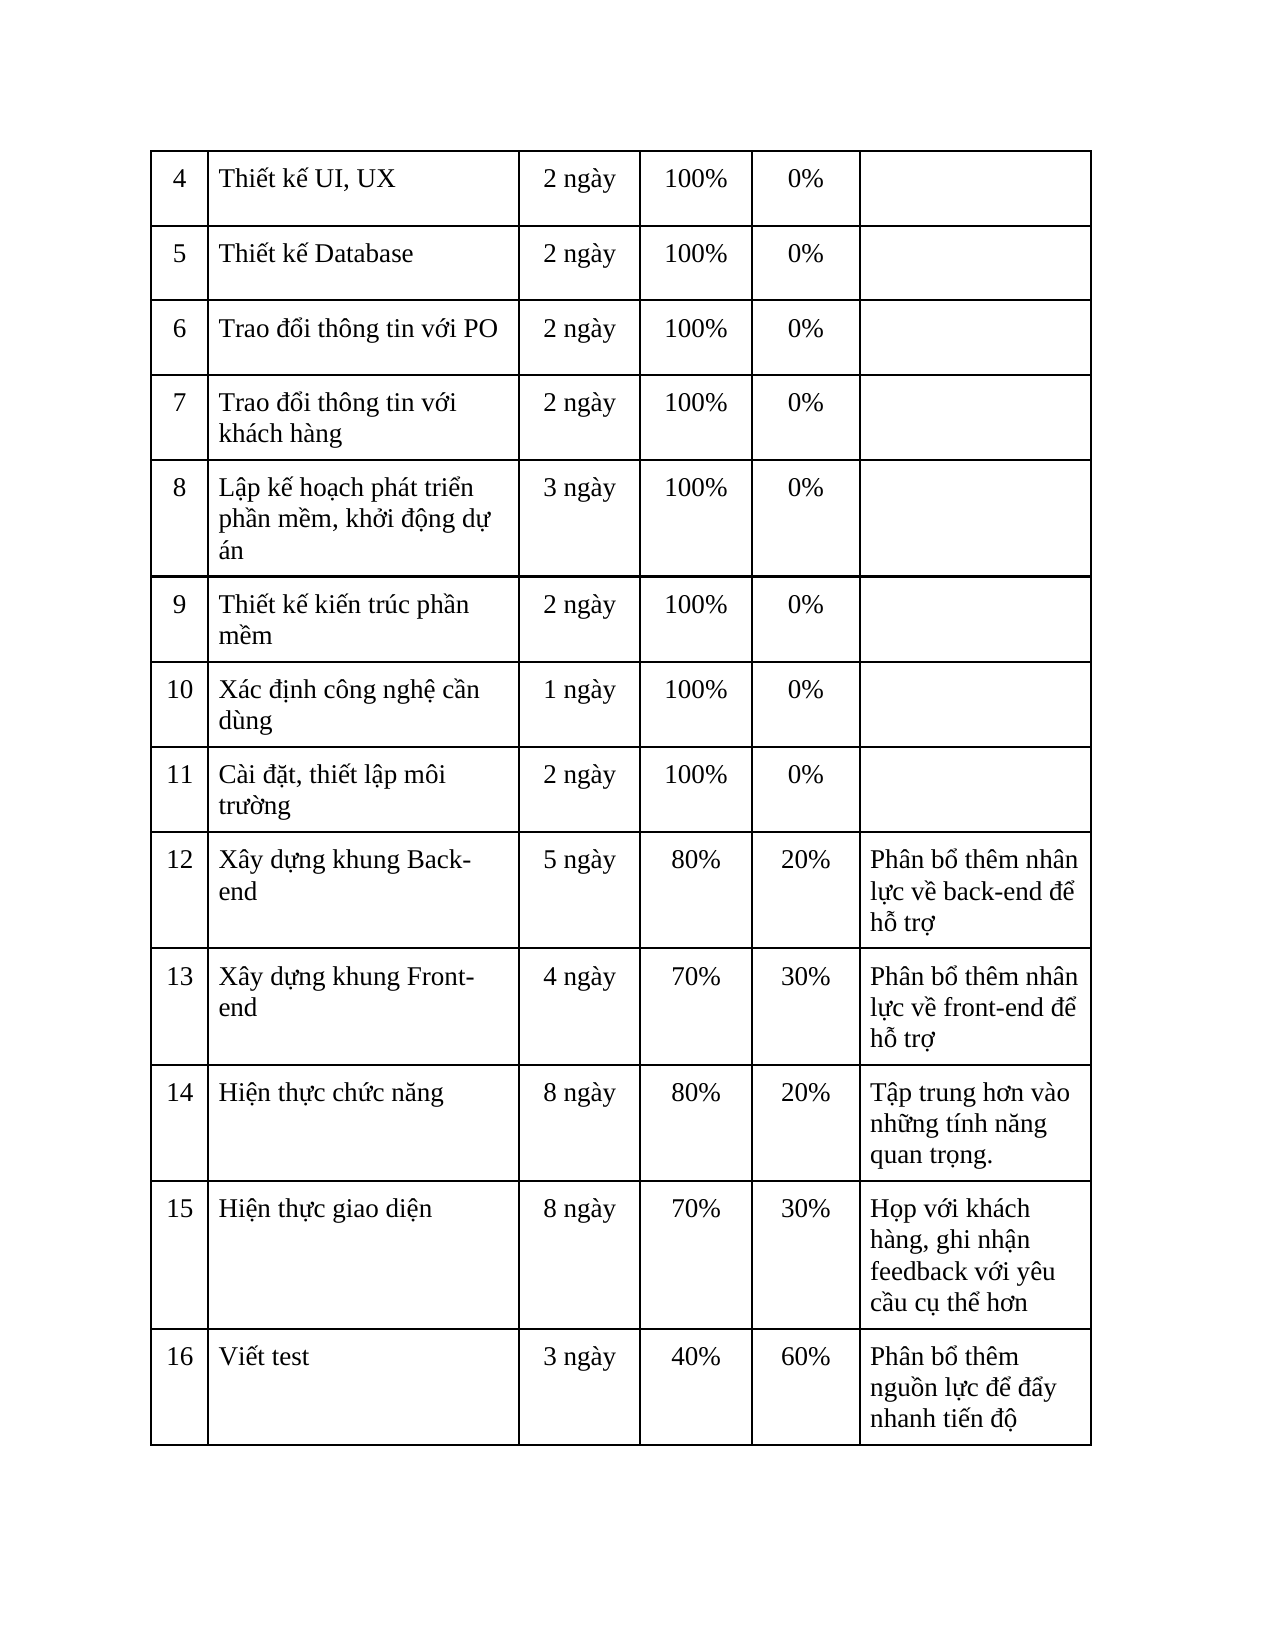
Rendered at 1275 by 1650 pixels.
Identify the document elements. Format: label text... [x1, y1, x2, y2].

table_cell 10 [152, 663, 207, 746]
table_cell 80% [641, 833, 751, 947]
table_cell 13 [152, 949, 207, 1064]
table_cell 100% [641, 461, 751, 575]
table_cell 100% [641, 301, 751, 374]
table_cell Thiết kế Database [209, 227, 518, 299]
table_cell Hiện thực giao diện [209, 1182, 518, 1327]
table_cell Tập trung hơn vào những tính năng quan trọng. [861, 1066, 1090, 1180]
table_cell 2 ngày [520, 376, 639, 459]
table_cell 9 [152, 578, 207, 661]
table_cell Xây dựng khung Front-end [209, 949, 518, 1064]
table_cell Thiết kế UI, UX [209, 152, 518, 224]
table_cell 2 ngày [520, 152, 639, 224]
table_cell 80% [641, 1066, 751, 1180]
table_cell 4 [152, 152, 207, 224]
table_cell 16 [152, 1330, 207, 1444]
table_cell 7 [152, 376, 207, 459]
table_cell Xây dựng khung Back-end [209, 833, 518, 947]
table_cell 11 [152, 748, 207, 831]
table_cell 2 ngày [520, 227, 639, 299]
table_cell 0% [753, 663, 859, 746]
table_cell 100% [641, 748, 751, 831]
table_cell 70% [641, 1182, 751, 1327]
table_cell 4 ngày [520, 949, 639, 1064]
table_cell Cài đặt, thiết lập môi trường [209, 748, 518, 831]
table_cell 2 ngày [520, 748, 639, 831]
table_cell Viết test [209, 1330, 518, 1444]
table_cell 5 ngày [520, 833, 639, 947]
table_cell 30% [753, 949, 859, 1064]
table_cell Trao đổi thông tin với khách hàng [209, 376, 518, 459]
table_cell Trao đổi thông tin với PO [209, 301, 518, 374]
table_cell Phân bổ thêm nhân lực về front-end để hỗ trợ [861, 949, 1090, 1064]
table_cell 1 ngày [520, 663, 639, 746]
table_cell 30% [753, 1182, 859, 1327]
table_cell 0% [753, 301, 859, 374]
table_cell 8 [152, 461, 207, 575]
table_cell 3 ngày [520, 461, 639, 575]
table_cell 2 ngày [520, 301, 639, 374]
table_cell 0% [753, 461, 859, 575]
table_cell Thiết kế kiến trúc phần mềm [209, 578, 518, 661]
table_cell 70% [641, 949, 751, 1064]
table_cell 0% [753, 152, 859, 224]
table_cell 14 [152, 1066, 207, 1180]
table_cell 0% [753, 578, 859, 661]
table_cell Họp với khách hàng, ghi nhận feedback với yêu cầu cụ thể hơn [861, 1182, 1090, 1327]
table_cell 100% [641, 376, 751, 459]
table_cell Phân bổ thêm nguồn lực để đẩy nhanh tiến độ [861, 1330, 1090, 1444]
table_cell 12 [152, 833, 207, 947]
table_cell [861, 748, 1090, 831]
table_cell [861, 152, 1090, 224]
table_cell 6 [152, 301, 207, 374]
table_cell [861, 663, 1090, 746]
table_cell 15 [152, 1182, 207, 1327]
table_cell Hiện thực chức năng [209, 1066, 518, 1180]
table_cell 100% [641, 578, 751, 661]
table_cell [861, 376, 1090, 459]
table_cell 0% [753, 748, 859, 831]
table_cell [861, 461, 1090, 575]
table_cell [861, 227, 1090, 299]
table_cell 3 ngày [520, 1330, 639, 1444]
table_cell 8 ngày [520, 1066, 639, 1180]
table_cell 100% [641, 152, 751, 224]
table_cell 5 [152, 227, 207, 299]
table_cell 20% [753, 1066, 859, 1180]
table_cell Phân bổ thêm nhân lực về back-end để hỗ trợ [861, 833, 1090, 947]
table_cell 60% [753, 1330, 859, 1444]
table_cell 0% [753, 376, 859, 459]
table_cell 40% [641, 1330, 751, 1444]
table_cell 100% [641, 227, 751, 299]
table_cell 8 ngày [520, 1182, 639, 1327]
table_cell 0% [753, 227, 859, 299]
table_cell [861, 301, 1090, 374]
table_cell 2 ngày [520, 578, 639, 661]
table_cell 20% [753, 833, 859, 947]
table_cell 100% [641, 663, 751, 746]
table_cell Xác định công nghệ cần dùng [209, 663, 518, 746]
table_cell Lập kế hoạch phát triển phần mềm, khởi động dự án [209, 461, 518, 575]
table_cell [861, 578, 1090, 661]
